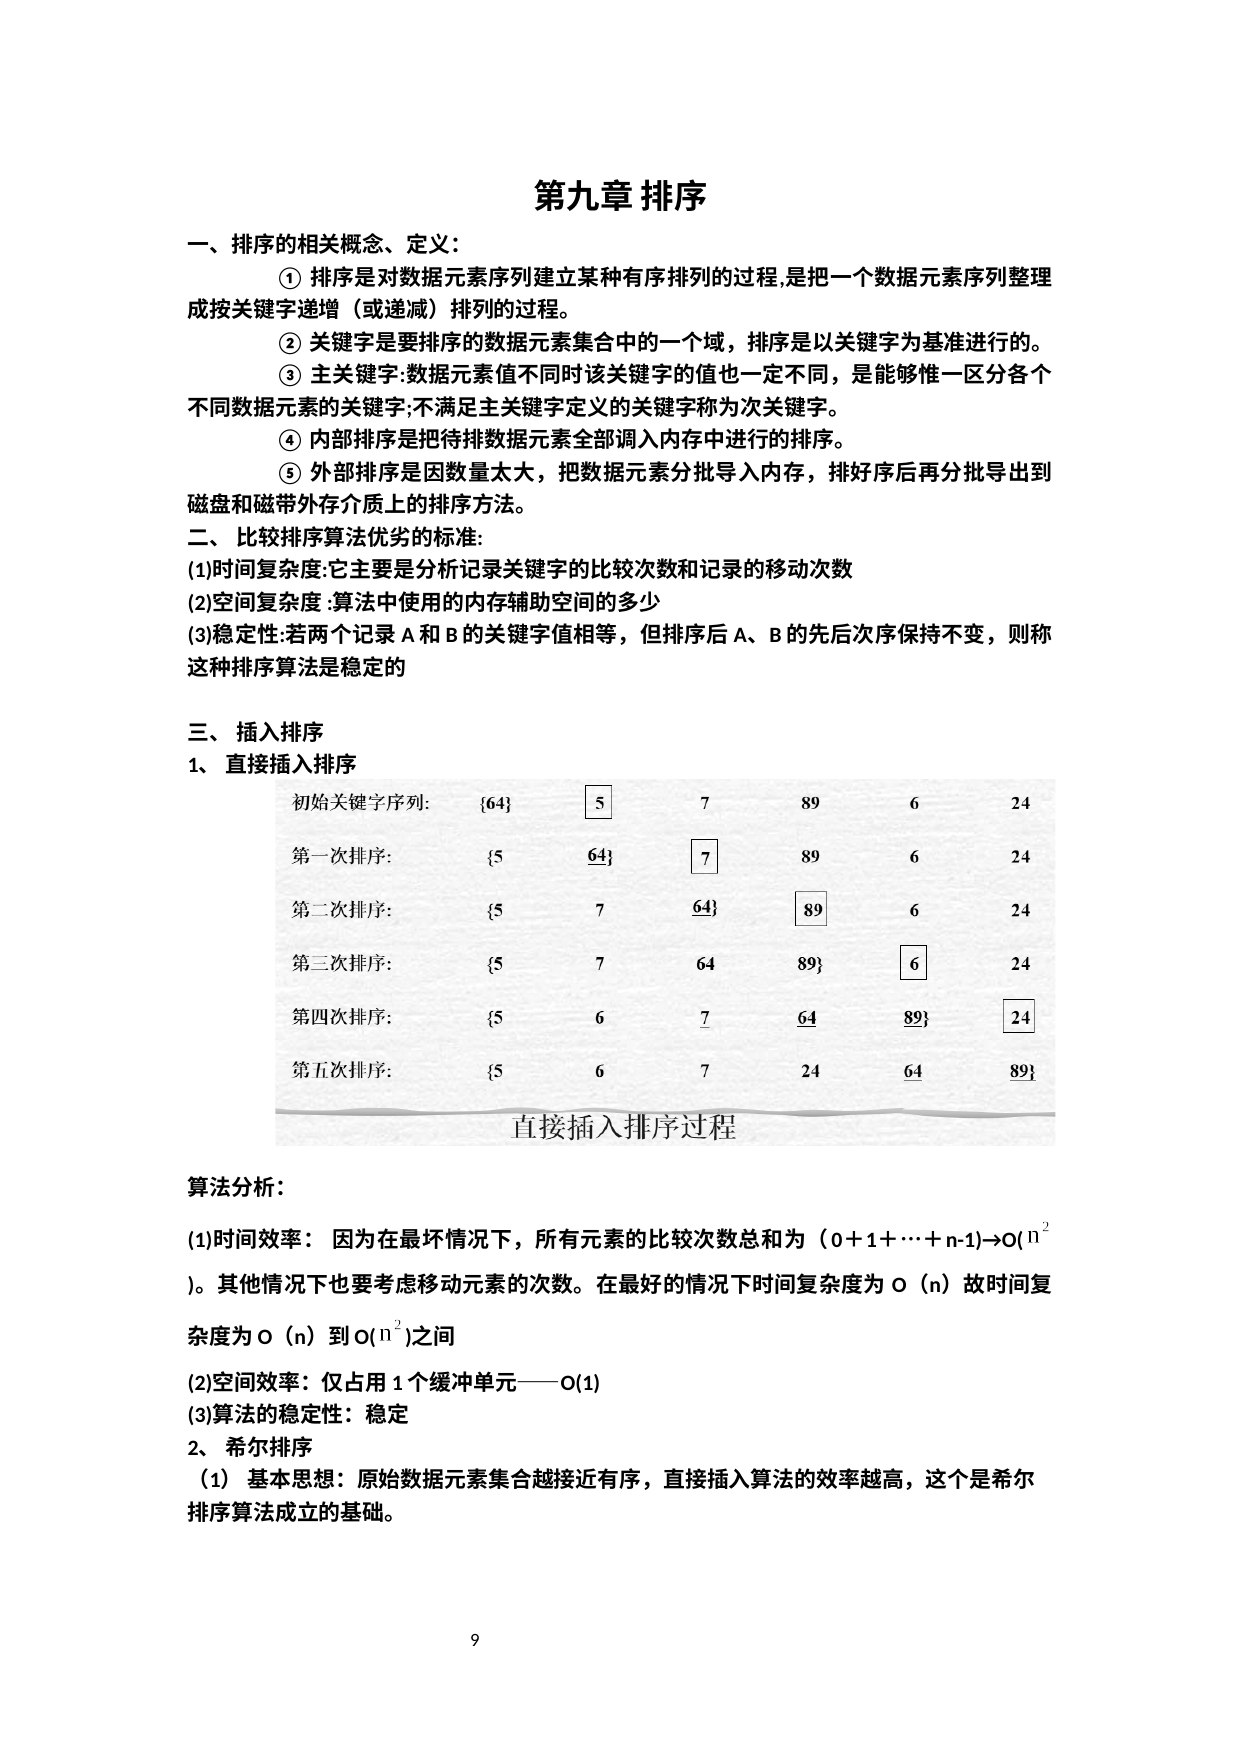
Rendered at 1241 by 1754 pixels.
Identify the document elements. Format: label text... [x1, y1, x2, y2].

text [187, 1462, 1053, 1527]
text ③ 主关键字:数据元素值不同时该关键字的值也一定不同，是能够惟一区分各个不同数据元素的关键字;不满足主关键字定义的关键字称为次关键字。 [187, 357, 1053, 422]
text 算法分析： [187, 1169, 1053, 1202]
text (1)时间复杂度:它主要是分析记录关键字的比较次数和记录的移动次数 [187, 552, 1053, 584]
text ② 关键字是要排序的数据元素集合中的一个域，排序是以关键字为基准进行的。 [187, 324, 1053, 357]
text (3)算法的稳定性：稳定 [187, 1397, 1053, 1429]
text 三、 插入排序 [187, 714, 1053, 747]
text (2)空间复杂度 :算法中使用的内存辅助空间的多少 [187, 584, 1053, 617]
text ⑤ 外部排序是因数量太大，把数据元素分批导入内存，排好序后再分批导出到磁盘和磁带外存介质上的排序方法。 [187, 454, 1053, 519]
text ④ 内部排序是把待排数据元素全部调入内存中进行的排序。 [187, 422, 1053, 454]
text 2、 希尔排序 [187, 1429, 1053, 1462]
text 二、 比较排序算法优劣的标准: [187, 519, 1053, 552]
text ① 排序是对数据元素序列建立某种有序排列的过程,是把一个数据元素序列整理成按关键字递增（或递减）排列的过程。 [187, 259, 1053, 324]
text (2)空间效率：仅占用1个缓冲单元——O(1) [187, 1364, 1053, 1397]
text (3)稳定性:若两个记录A和B的关键字值相等，但排序后A、B的先后次序保持不变，则称这种排序算法是稳定的 [187, 617, 1053, 682]
text (1)时间效率： 因为在最坏情况下，所有元素的比较次数总和为（0＋1＋…＋n-1)→O()。其他情况下也要考虑移动元素的次数。在最好的情况下时间复杂度为O（n）故时间复杂度为O（n）到O()之间 [187, 1202, 1053, 1364]
text 第九章 排序 [187, 162, 1053, 227]
text 1、 直接插入排序 [187, 747, 1053, 779]
text 一、排序的相关概念、定义： [187, 227, 1053, 259]
